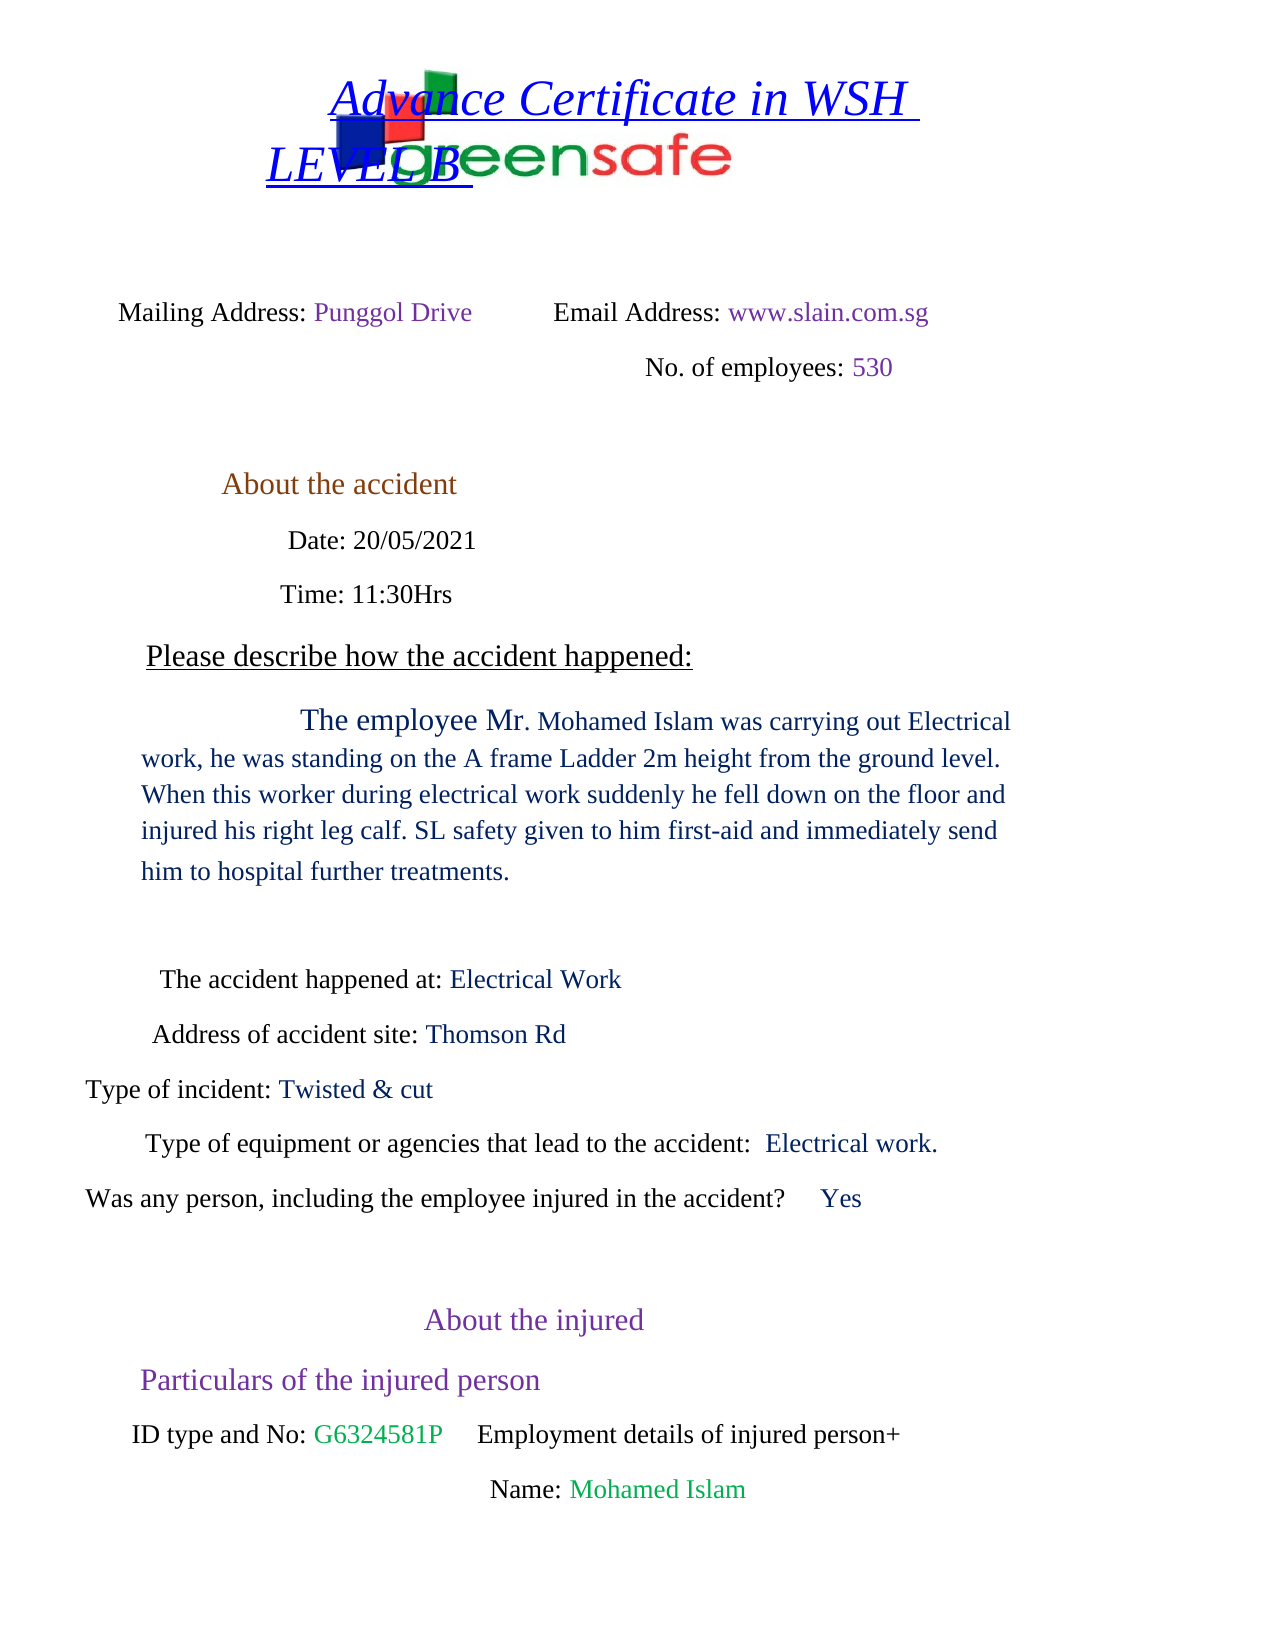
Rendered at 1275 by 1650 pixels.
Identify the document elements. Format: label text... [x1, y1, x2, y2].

text No. of employees: 530 [84, 351, 1025, 382]
picture [334, 67, 735, 119]
text The employee Mr. Mohamed Islam was carrying out Electrical work, he was standing on the A frame Ladder 2m height from the ground level. When this worker during electrical work suddenly he fell down on the floor and injured his right leg calf. SL safety given to him first-aid and immediately send him to hospital further treatments. [84, 701, 1025, 887]
text Mailing Address: Punggol Drive Email Address: www.slain.com.sg [84, 296, 1025, 327]
text About the accident [86, 465, 1025, 501]
picture [340, 86, 351, 101]
text About the injured [424, 1301, 1025, 1337]
text ID type and No: G6324581P Employment details of injured person+ [84, 1418, 1025, 1449]
text Time: 11:30Hrs [84, 579, 1025, 610]
text Particulars of the injured person [140, 1361, 1025, 1397]
text Please describe how the accident happened: [86, 638, 1025, 673]
text Address of accident site: Thomson Rd Type of incident: Twisted & cut [84, 1018, 629, 1104]
picture [334, 121, 735, 189]
text The accident happened at: Electrical Work [141, 963, 1025, 994]
text Name: Mohamed Islam [84, 1473, 1025, 1504]
text Date: 20/05/2021 [84, 524, 1025, 555]
text Type of equipment or agencies that lead to the accident: Electrical work. Was any person, including the employee injured in the accident? Yes [84, 1127, 1025, 1213]
